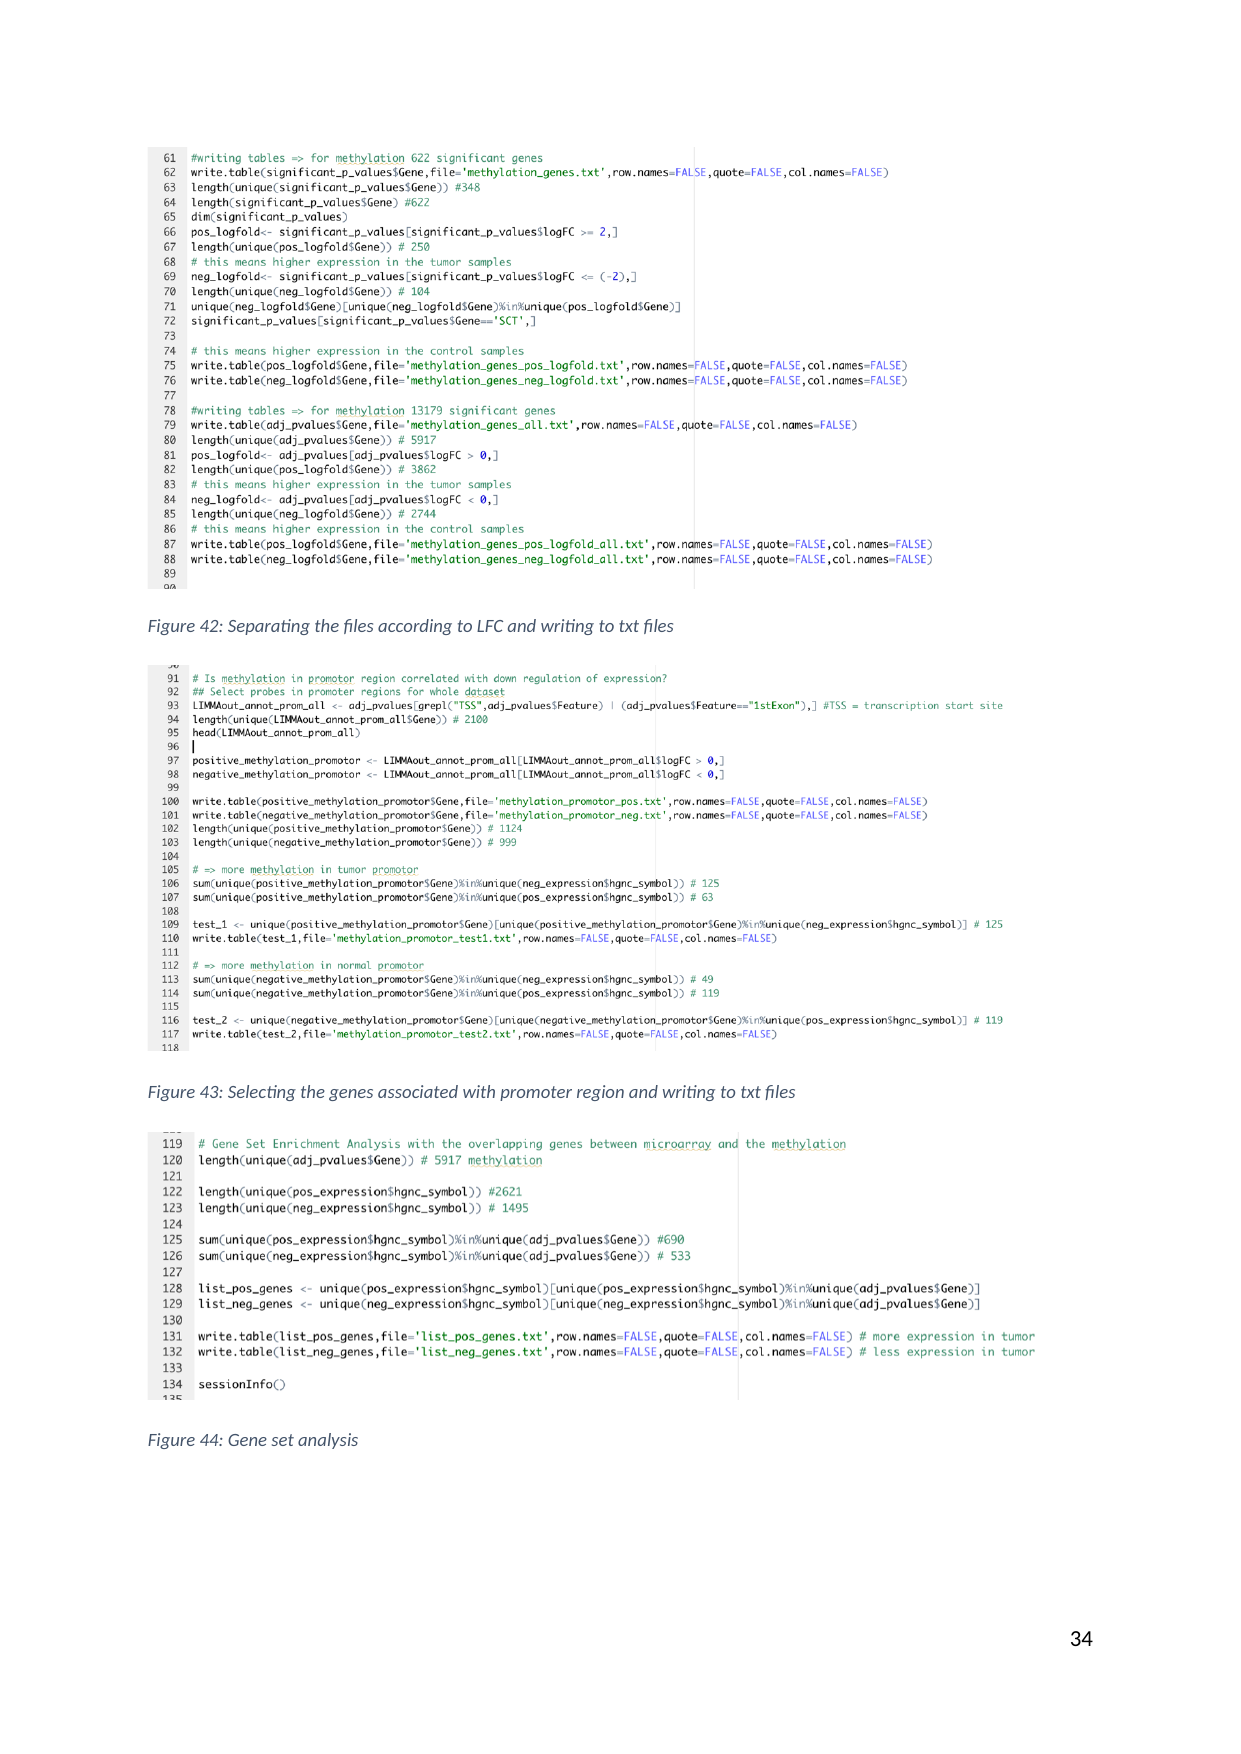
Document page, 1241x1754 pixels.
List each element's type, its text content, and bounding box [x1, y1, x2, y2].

text Figure 43: Selecting the genes associated with promoter region and writing to txt files [148, 1080, 1093, 1103]
picture [147, 147, 1093, 589]
picture [147, 665, 1093, 1051]
text Figure 42: Separating the files according to LFC and writing to txt files [148, 614, 1093, 637]
picture [147, 1132, 1093, 1400]
text Figure 44: Gene set analysis [148, 1428, 1093, 1451]
